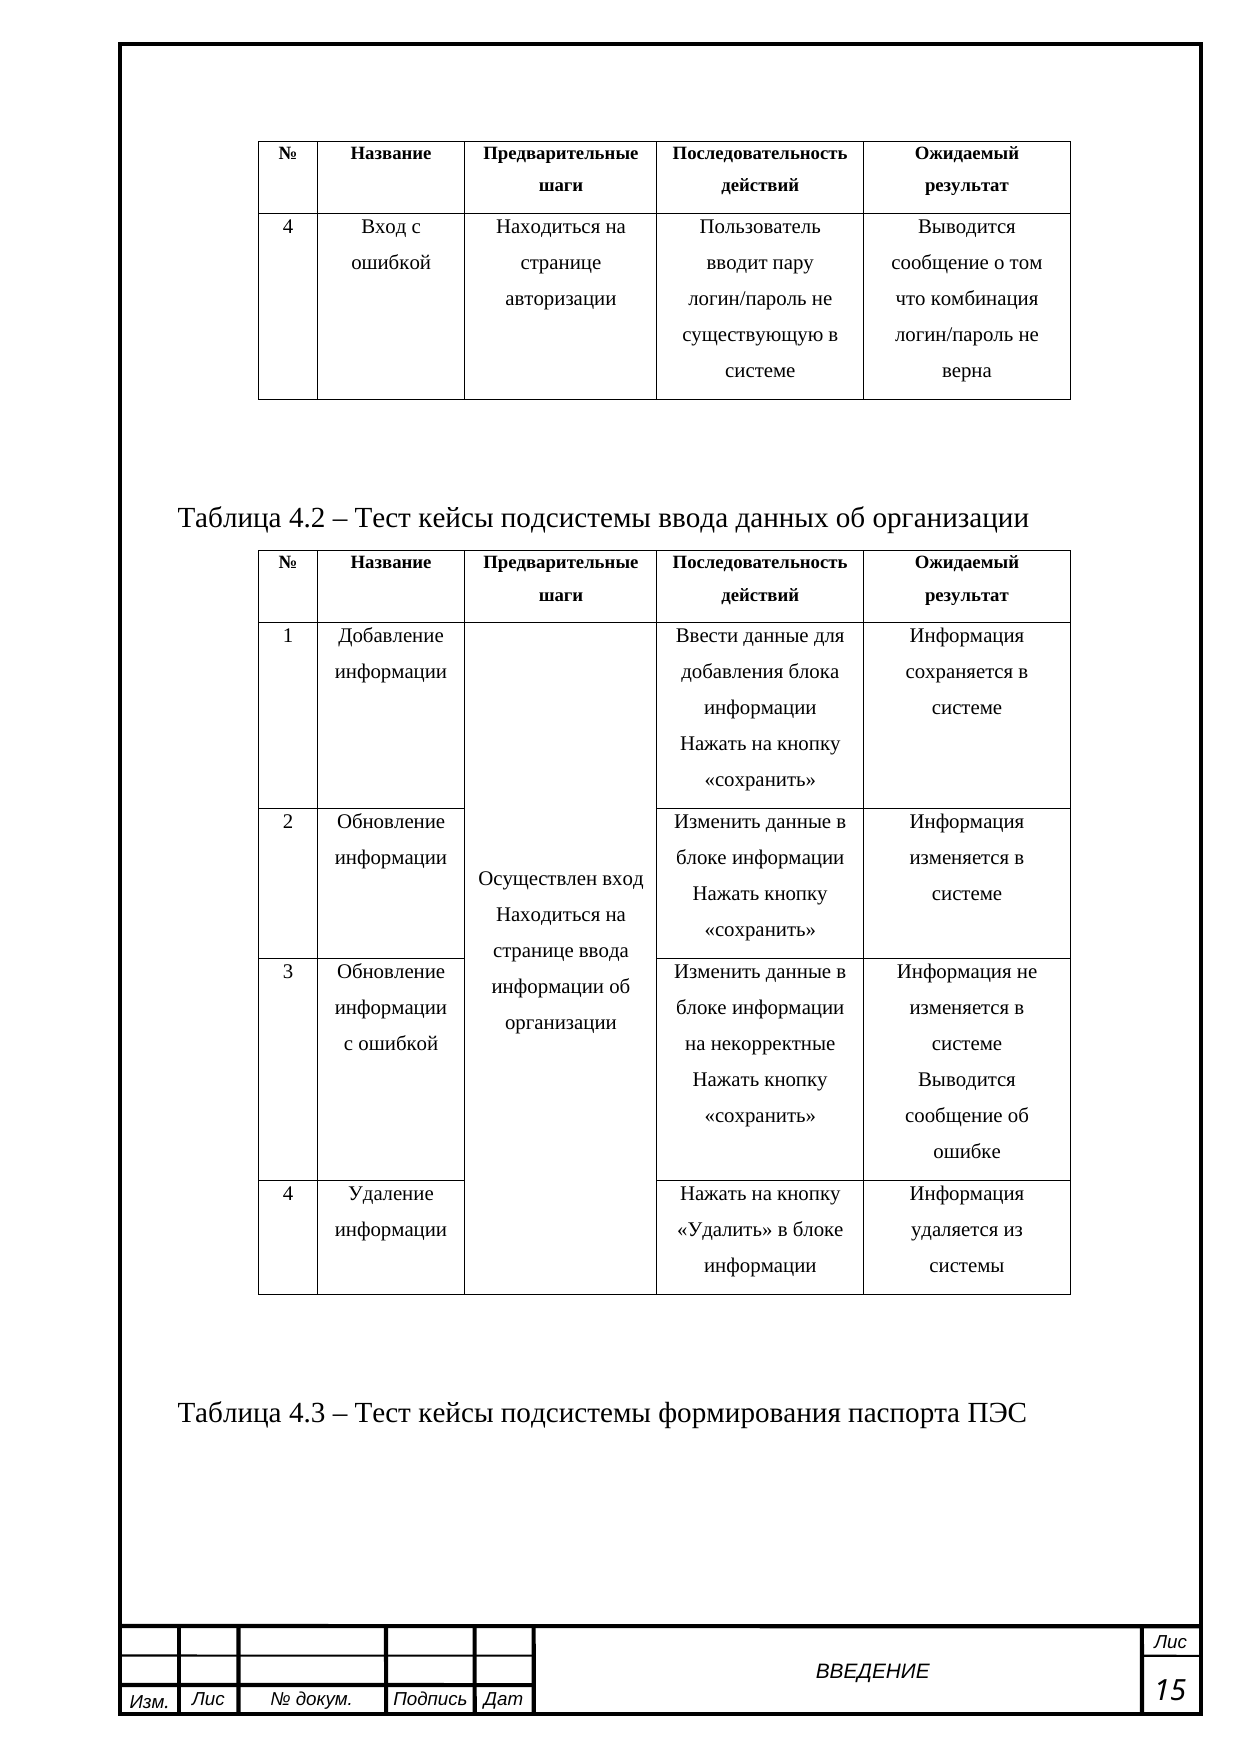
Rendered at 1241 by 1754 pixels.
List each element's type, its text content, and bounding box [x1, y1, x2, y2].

table_header № [259, 551, 317, 622]
table_cell Вход с ошибкой [318, 214, 464, 398]
table_header Название [318, 551, 464, 622]
table_cell Обновление информации [318, 809, 464, 958]
table_cell 2 [259, 809, 317, 958]
table_cell Информация удаляется из системы [864, 1181, 1070, 1294]
table_header Последовательность действий [657, 551, 863, 622]
table_cell Находиться на странице авторизации [465, 214, 656, 398]
table_header Последовательность действий [657, 142, 863, 212]
table_header Предварительные шаги [465, 551, 656, 622]
table_cell Ввести данные для добавления блока информации Нажать на кнопку «сохранить» [657, 623, 863, 808]
table_cell Удаление информации [318, 1181, 464, 1294]
table_cell Добавление информации [318, 623, 464, 808]
table_header Предварительные шаги [465, 142, 656, 212]
table_cell Обновление информации с ошибкой [318, 959, 464, 1180]
table_cell Пользователь вводит пару логин/пароль не существующую в системе [657, 214, 863, 398]
table_header Ожидаемый результат [864, 142, 1070, 212]
table_cell 3 [259, 959, 317, 1180]
table_cell 1 [259, 623, 317, 808]
table_cell Выводится сообщение о том что комбинация логин/пароль не верна [864, 214, 1070, 398]
table_cell Информация изменяется в системе [864, 809, 1070, 958]
table_cell 4 [259, 214, 317, 398]
text Таблица 4.2 – Тест кейсы подсистемы ввода данных об организации [177, 500, 1152, 534]
table_cell Осуществлен вход Находиться на странице ввода информации об организации [465, 623, 656, 1294]
table_cell Информация сохраняется в системе [864, 623, 1070, 808]
table_header Название [318, 142, 464, 212]
table_cell Изменить данные в блоке информации Нажать кнопку «сохранить» [657, 809, 863, 958]
table_cell 4 [259, 1181, 317, 1294]
table_header Ожидаемый результат [864, 551, 1070, 622]
table_cell Нажать на кнопку «Удалить» в блоке информации [657, 1181, 863, 1294]
table_cell Изменить данные в блоке информации на некорректные Нажать кнопку «сохранить» [657, 959, 863, 1180]
table_header № [259, 142, 317, 212]
table_cell Информация не изменяется в системе Выводится сообщение об ошибке [864, 959, 1070, 1180]
text Таблица 4.3 – Тест кейсы подсистемы формирования паспорта ПЭС [177, 1395, 1152, 1429]
